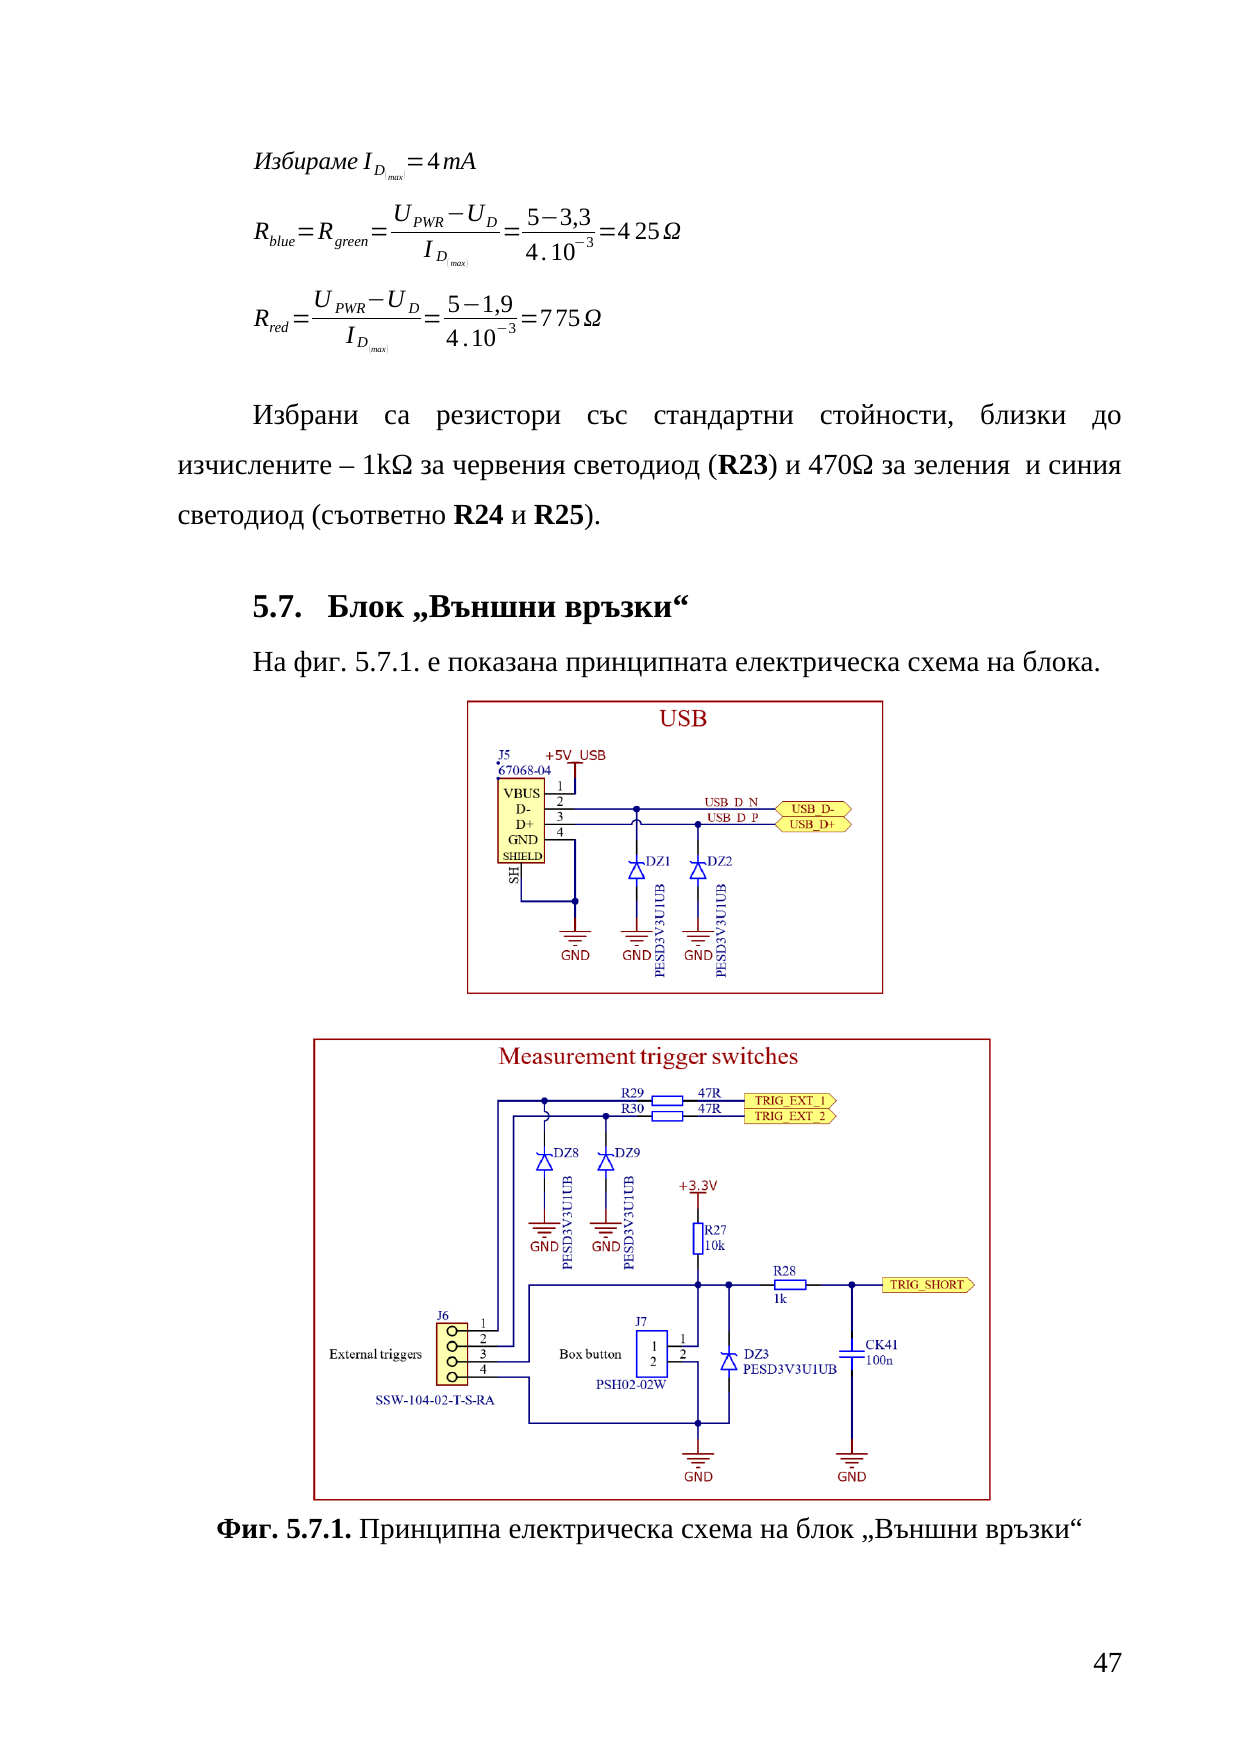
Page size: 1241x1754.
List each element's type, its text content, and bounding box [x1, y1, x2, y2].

text На фиг. 5.7.1. е показана принципната електрическа схема на блока. [177, 644, 1122, 677]
subtitle Блок „Външни връзки“ [215, 586, 1122, 624]
text Фиг. 5.7.1. Принципна електрическа схема на блок „Външни връзки“ [177, 1511, 1122, 1544]
text Избрани са резистори със стандартни стойности, близки до изчислените – 1kΩ за червения светодиод (R23) и 470Ω за зеления и синия светодиод (съответно R24 и R25). [177, 397, 1122, 531]
picture [300, 694, 1000, 1507]
